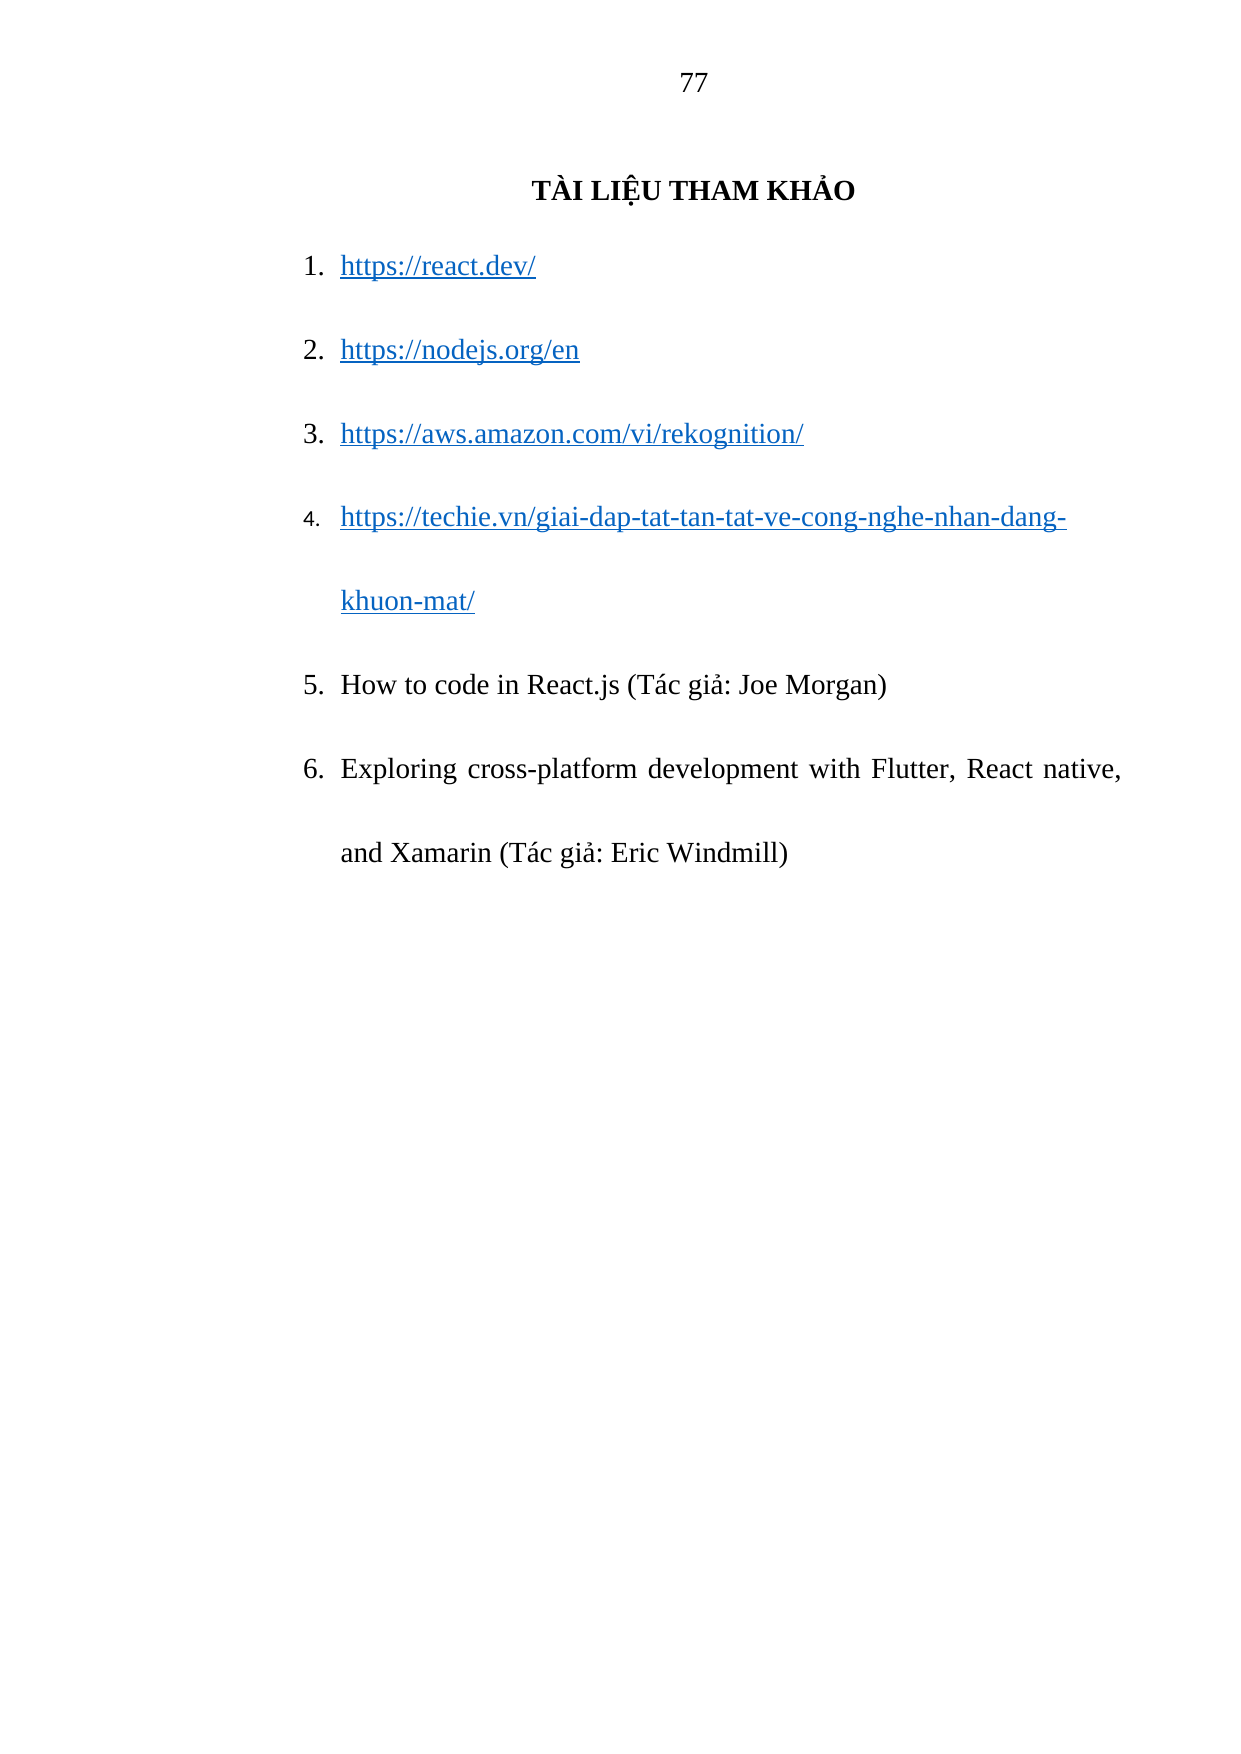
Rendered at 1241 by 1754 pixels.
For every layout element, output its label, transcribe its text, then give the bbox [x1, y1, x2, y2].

list https://nodejs.org/en [303, 332, 1122, 365]
list https://react.dev/ [303, 248, 1122, 282]
subtitle TÀI LIỆU THAM KHẢO [207, 173, 1122, 206]
list Exploring cross-platform development with Flutter, React native, and Xamarin (Tác giả: Eric Windmill) [303, 751, 1122, 868]
list https://techie.vn/giai-dap-tat-tan-tat-ve-cong-nghe-nhan-dang-khuon-mat/ [303, 499, 1122, 617]
list https://aws.amazon.com/vi/rekognition/ [303, 416, 1122, 449]
list How to code in React.js (Tác giả: Joe Morgan) [303, 667, 1122, 701]
